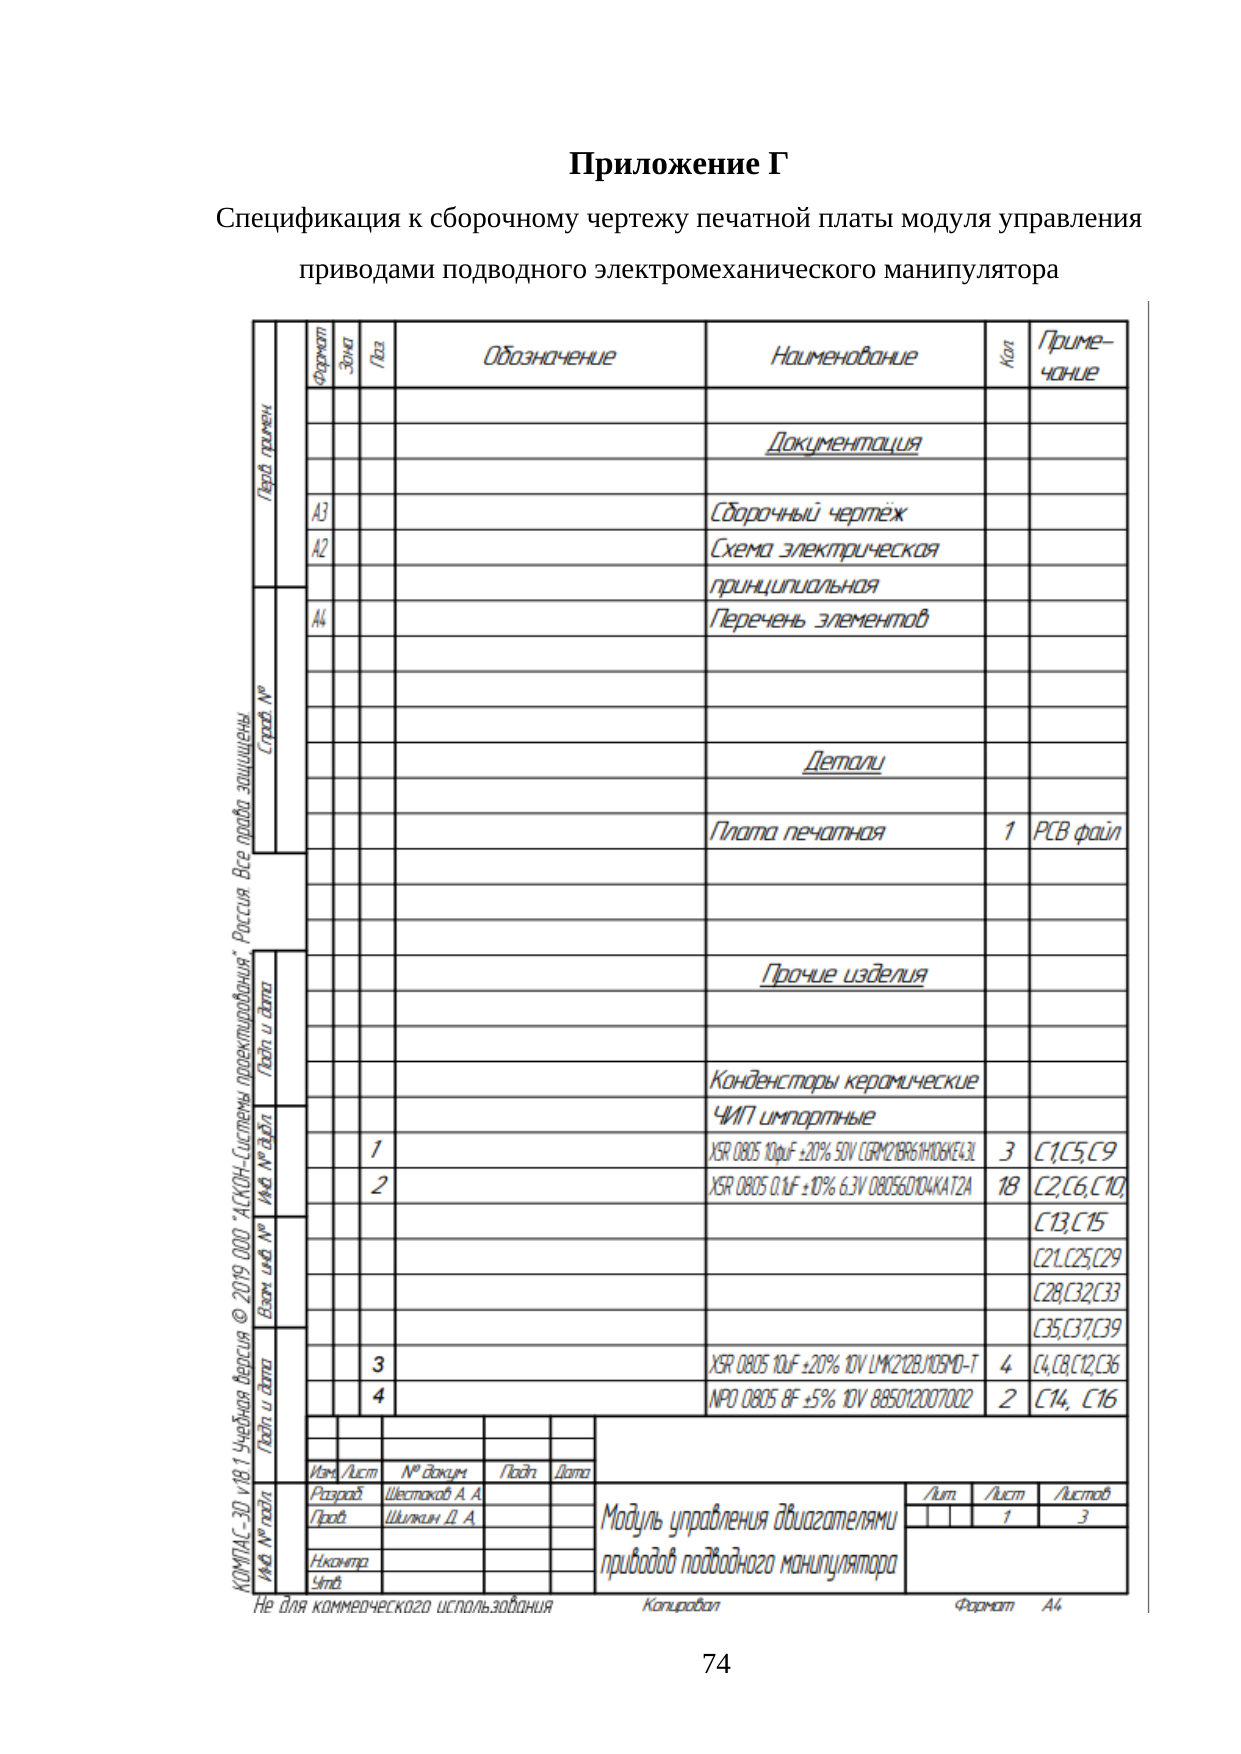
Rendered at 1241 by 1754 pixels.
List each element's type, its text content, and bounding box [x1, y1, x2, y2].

picture [223, 301, 1150, 1613]
text Спецификация к сборочному чертежу печатной платы модуля управления приводами подводного электромеханического манипулятора [177, 201, 1181, 284]
subtitle Приложение Г [177, 143, 1181, 181]
